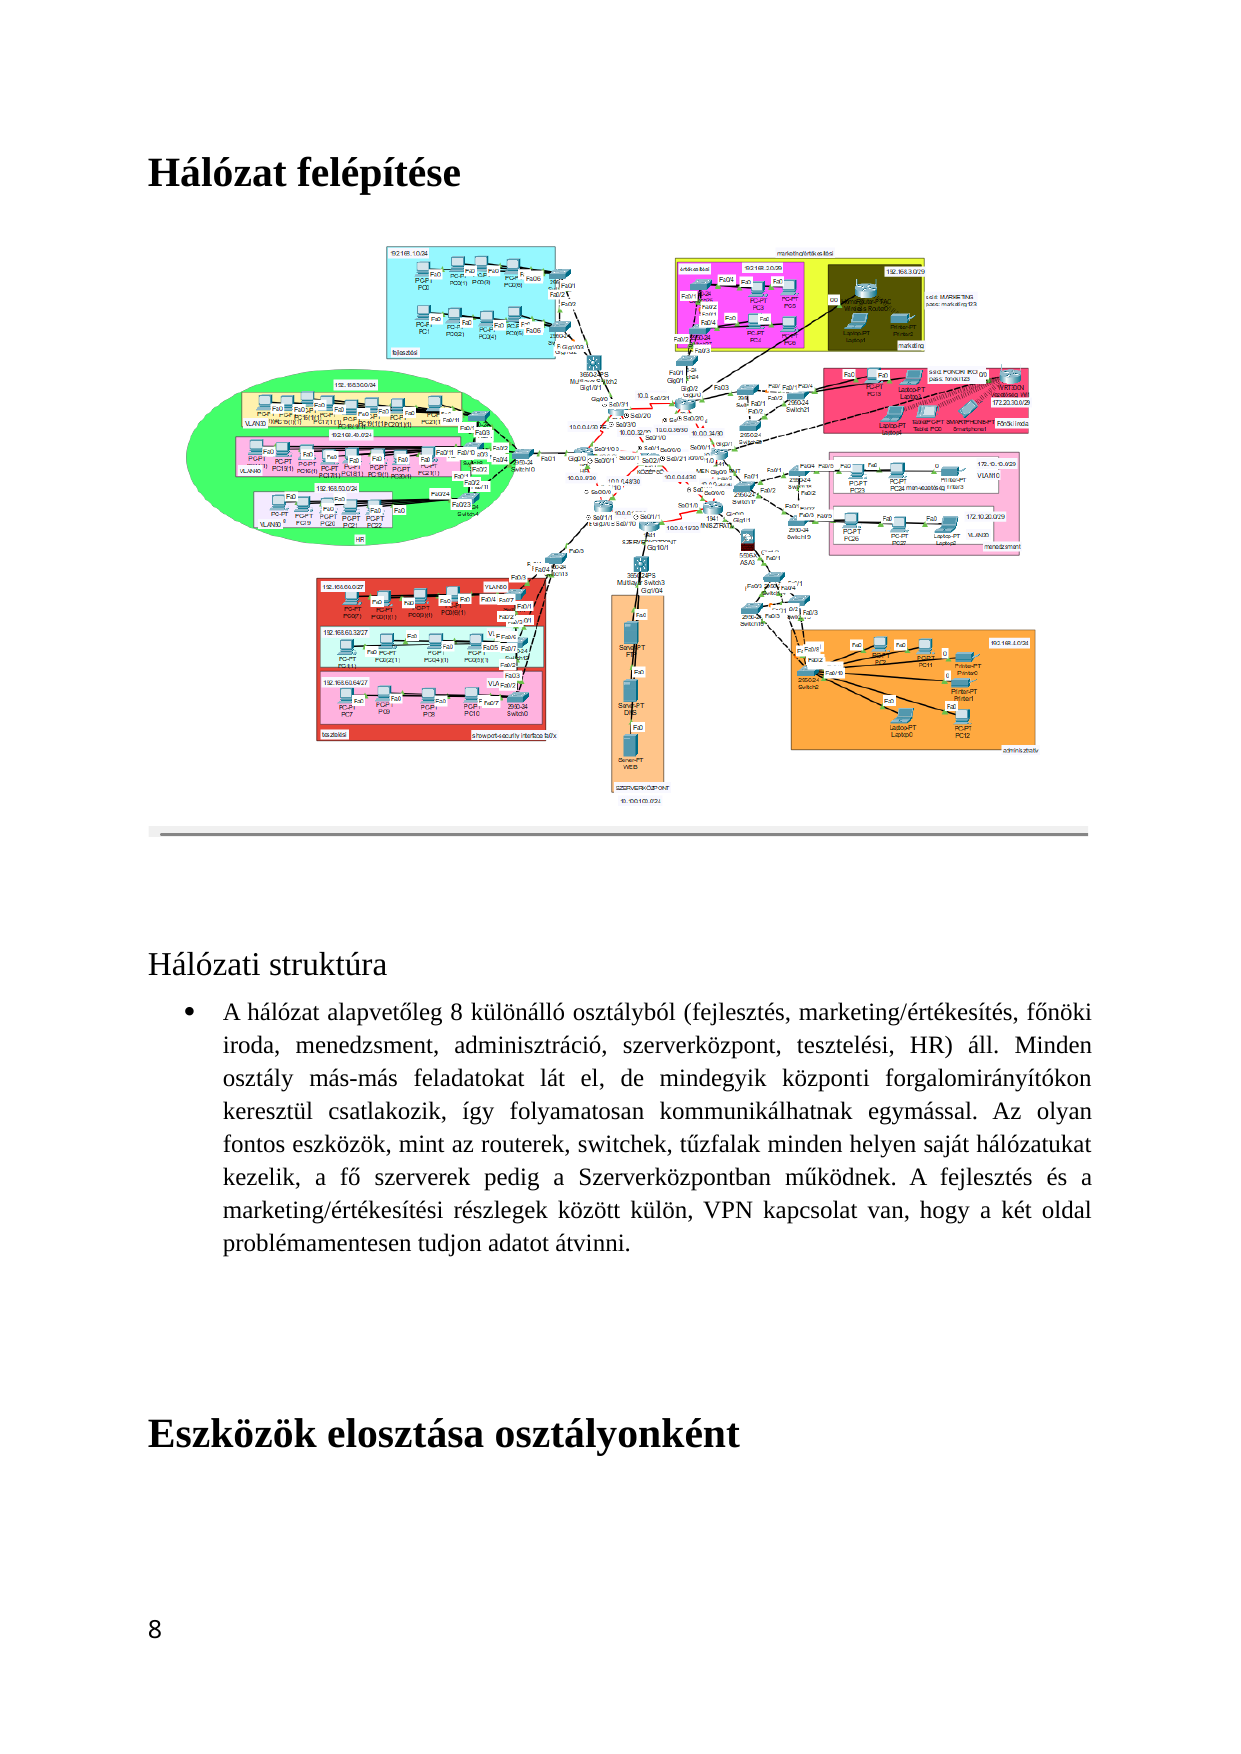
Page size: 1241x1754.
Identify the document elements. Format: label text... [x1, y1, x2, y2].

text Hálózat felépítése [148, 148, 1093, 196]
picture [147, 219, 1088, 835]
subtitle Hálózati struktúra [148, 944, 1093, 983]
list A hálózat alapvetőleg 8 különálló osztályból (fejlesztés, marketing/értékesítés, főnöki iroda, menedzsment, adminisztráció, szerverközpont, tesztelési, HR) áll. Minden osztály más-más feladatokat lát el, de mindegyik központi forgalomirányítókon keresztül csatlakozik, így folyamatosan kommunikálhatnak egymással. Az olyan fontos eszközök, mint az routerek, switchek, tűzfalak minden helyen saját hálózatukat kezelik, a fő szerverek pedig a Szerverközpontban működnek. A fejlesztés és a marketing/értékesítési részlegek között külön, VPN kapcsolat van, hogy a két oldal problémamentesen tudjon adatot átvinni. [185, 997, 1093, 1257]
subtitle Eszközök elosztása osztályonként [148, 1409, 1093, 1457]
